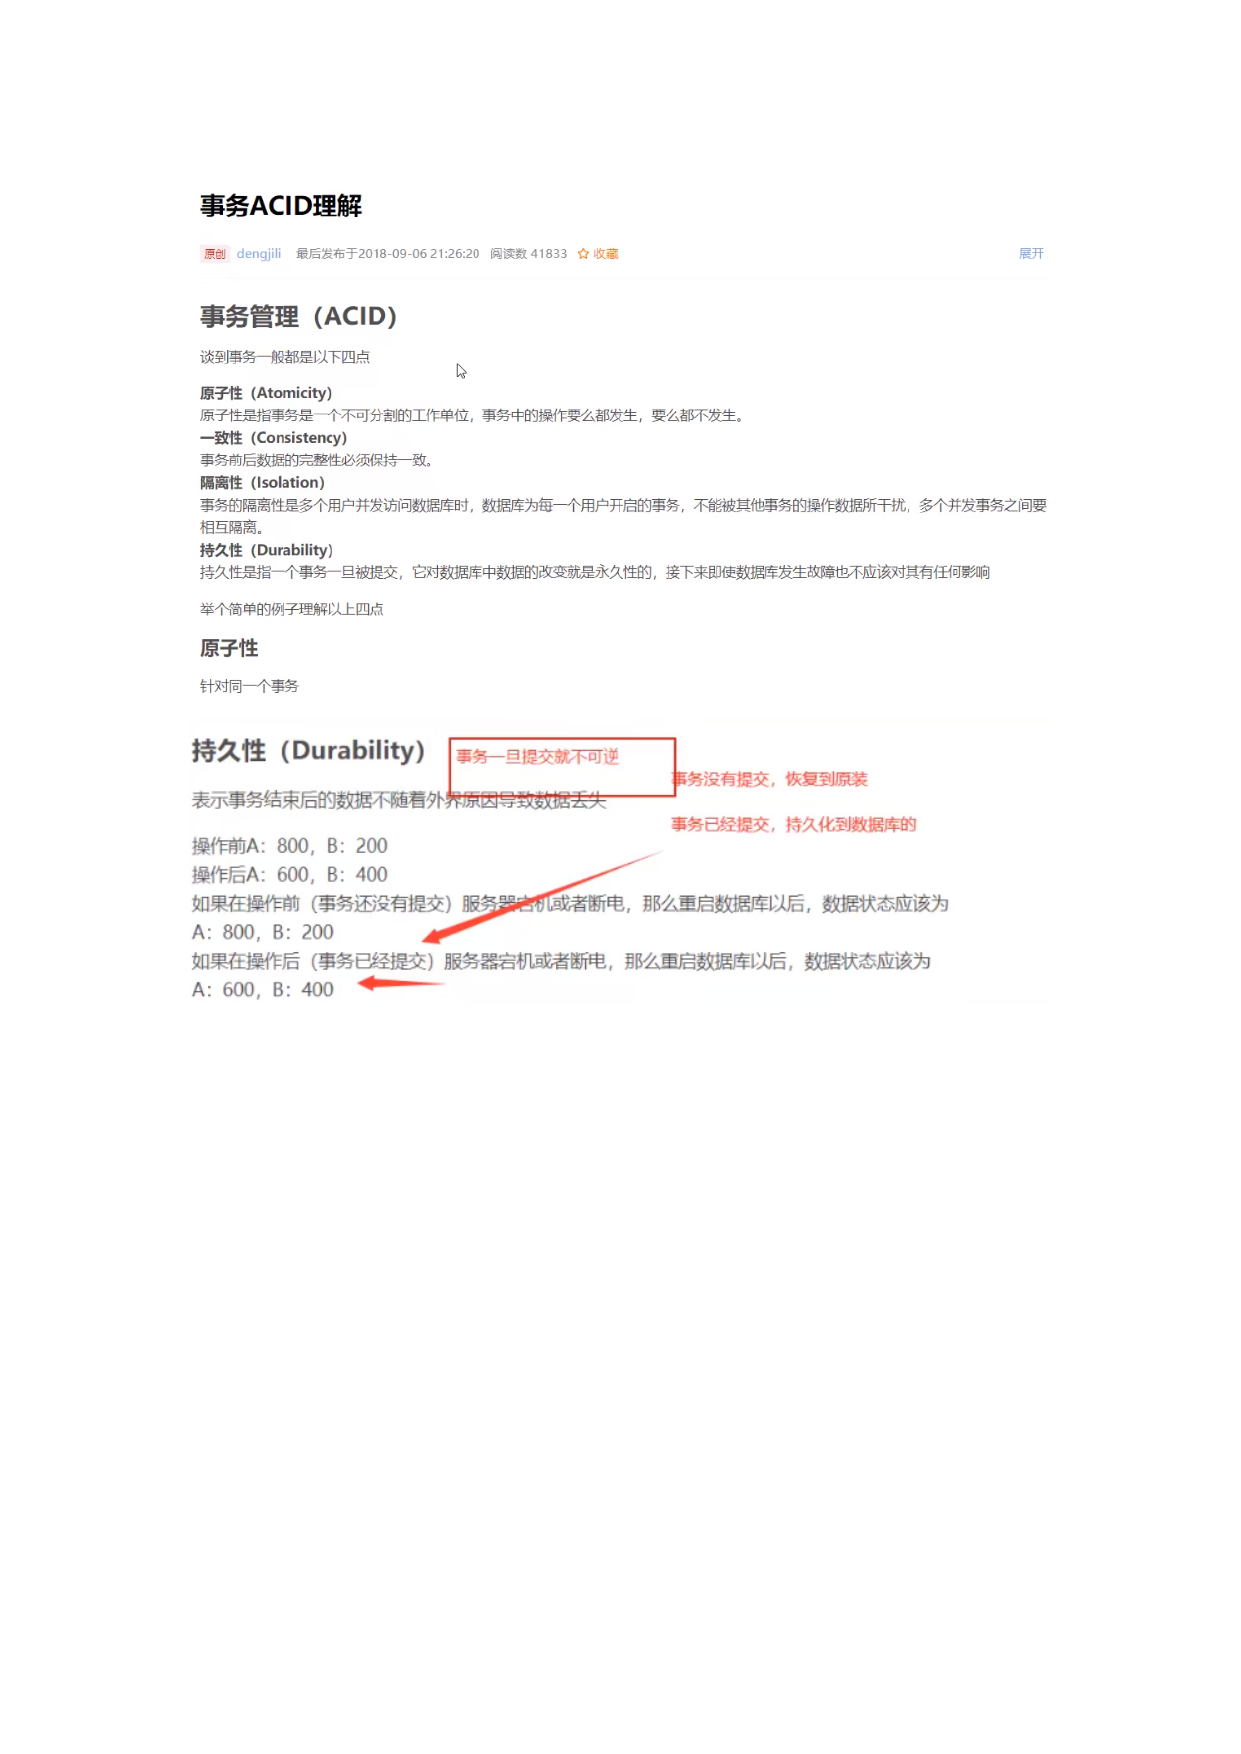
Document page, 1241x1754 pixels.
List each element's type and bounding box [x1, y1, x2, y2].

picture [187, 166, 1053, 710]
picture [187, 717, 1052, 1005]
